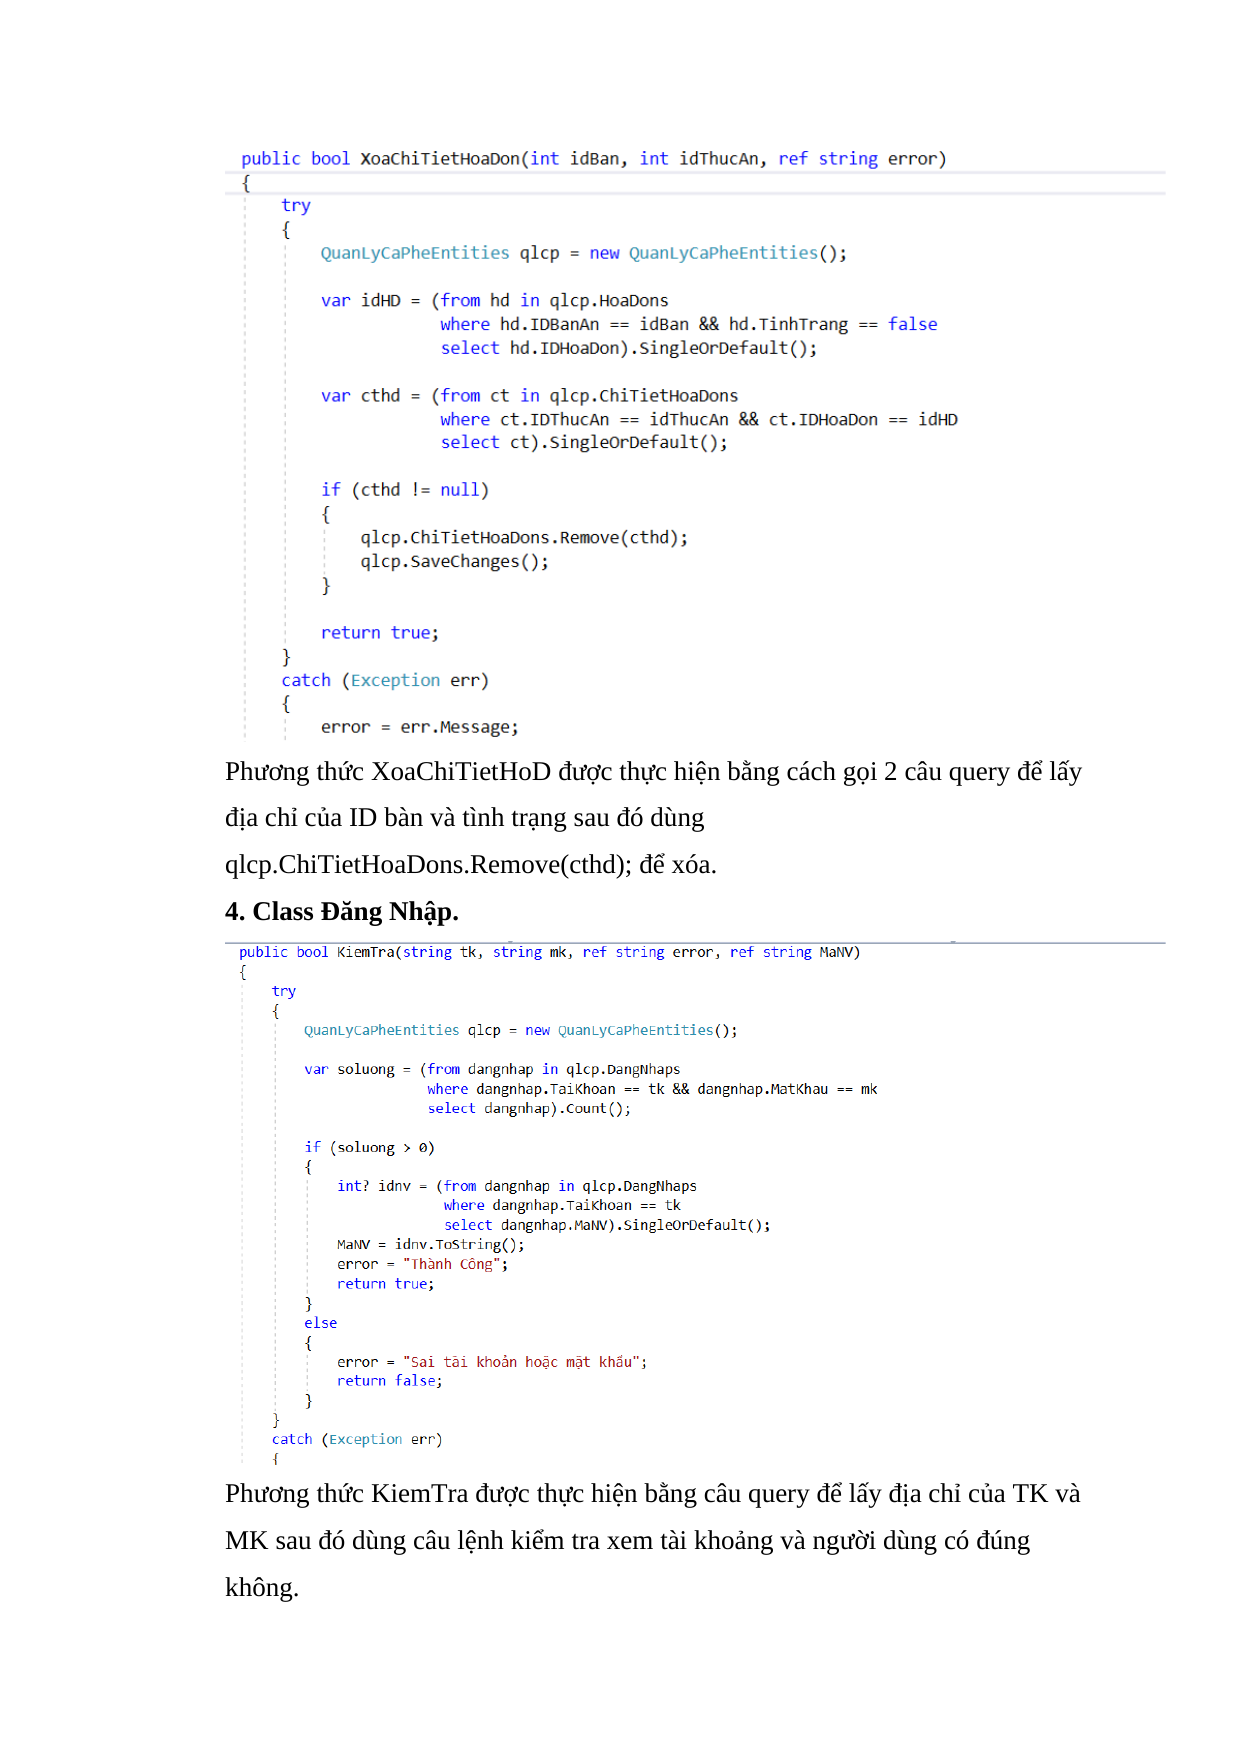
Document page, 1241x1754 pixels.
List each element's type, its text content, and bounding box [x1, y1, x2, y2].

picture [225, 941, 1166, 1465]
text Phương thức KiemTra được thực hiện bằng câu query để lấy địa chỉ của TK và MK sau đó dùng câu lệnh kiểm tra xem tài khoảng và người dùng có đúng không. [225, 1477, 1090, 1602]
text 4. Class Đăng Nhập. [225, 895, 1090, 926]
text Phương thức XoaChiTietHoD được thực hiện bằng cách gọi 2 câu query để lấy địa chỉ của ID bàn và tình trạng sau đó dùng qlcp.ChiTietHoaDons.Remove(cthd); để xóa. [225, 755, 1090, 879]
picture [225, 150, 1166, 742]
